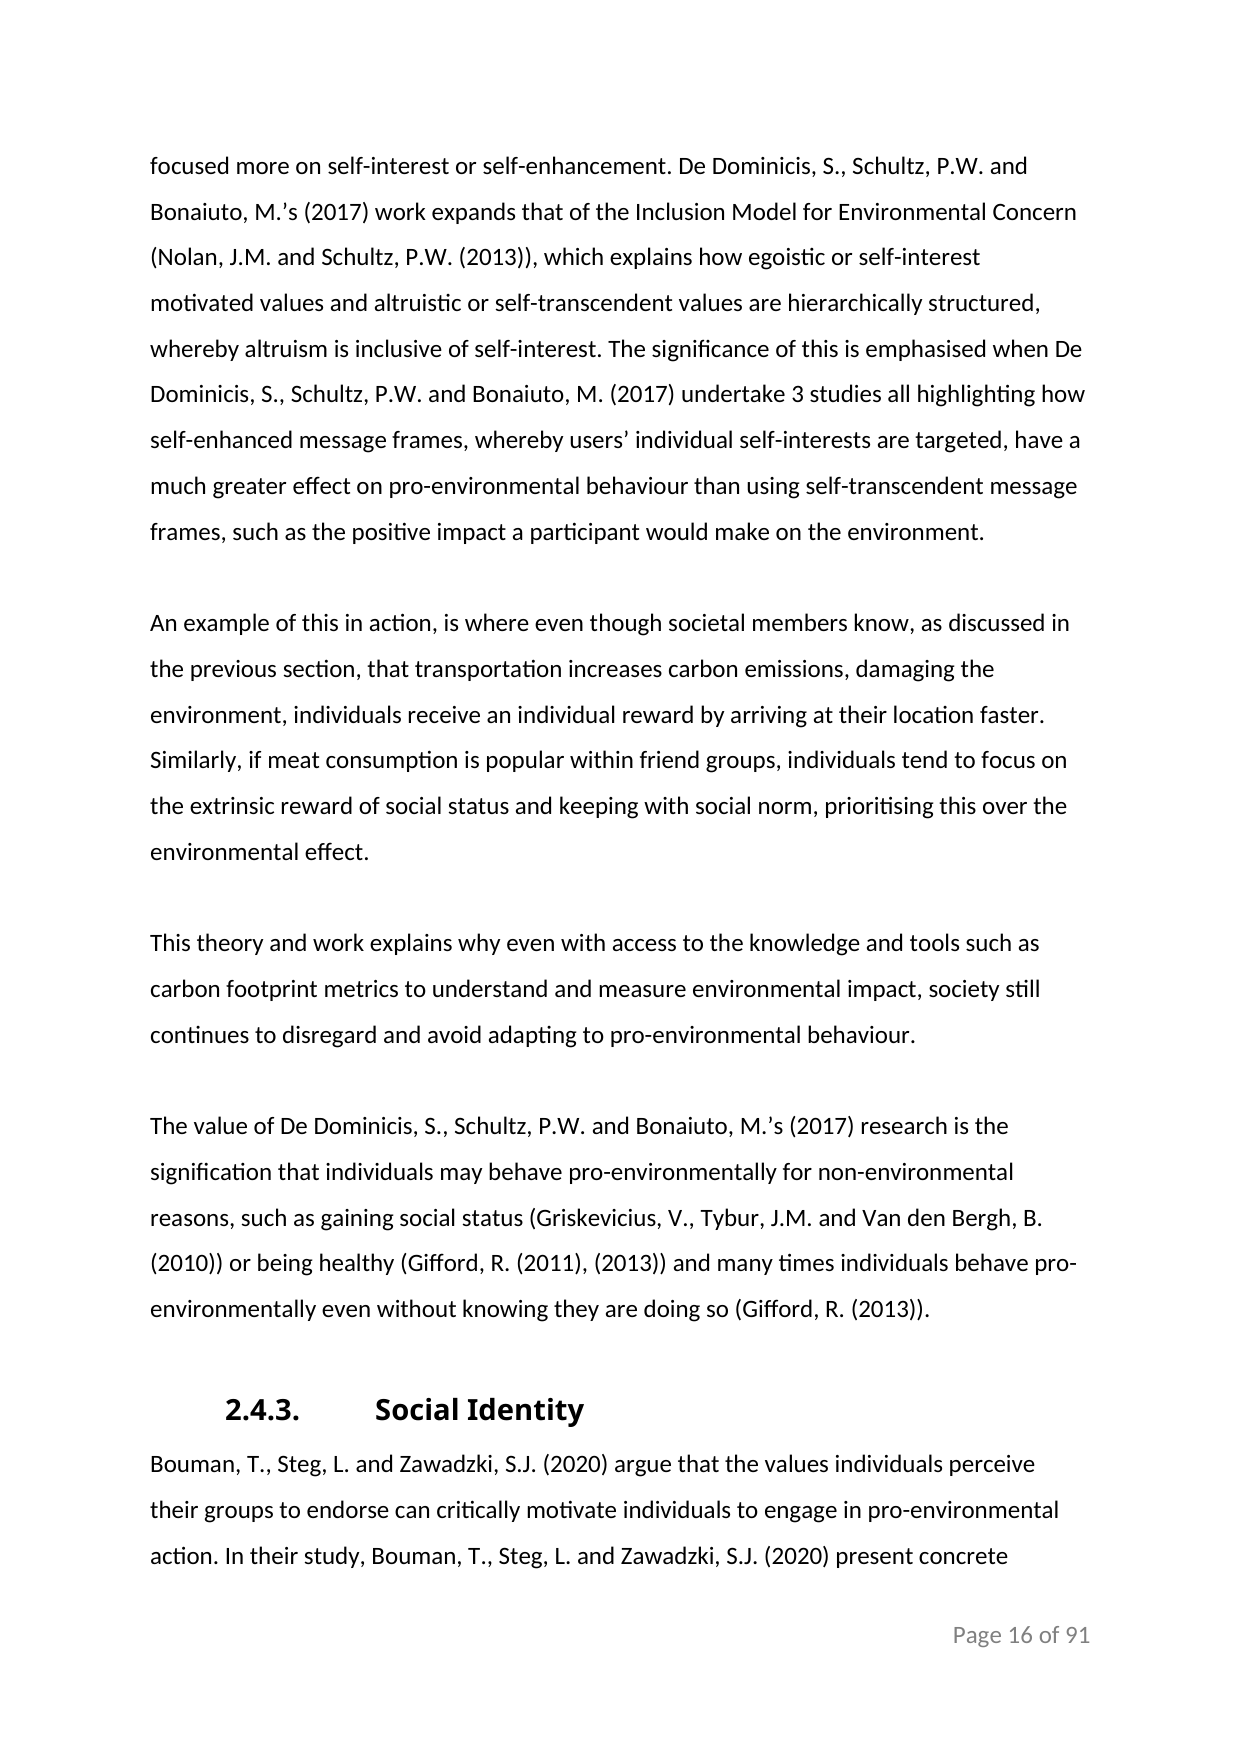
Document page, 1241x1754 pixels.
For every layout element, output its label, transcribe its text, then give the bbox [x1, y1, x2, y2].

text The value of De Dominicis, S., Schultz, P.W. and Bonaiuto, M.’s (2017) research is the signification that individuals may behave pro-environmentally for non-environmental reasons, such as gaining social status (Griskevicius, V., Tybur, J.M. and Van den Bergh, B. (2010)) or being healthy (Gifford, R. (2011), (2013)) and many times individuals behave pro-environmentally even without knowing they are doing so (Gifford, R. (2013)). [150, 1110, 1090, 1324]
subtitle Social Identity [209, 1389, 1090, 1428]
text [150, 150, 1090, 546]
text An example of this in action, is where even though societal members know, as discussed in the previous section, that transportation increases carbon emissions, damaging the environment, individuals receive an individual reward by arriving at their location faster. Similarly, if meat consumption is popular within friend groups, individuals tend to focus on the extrinsic reward of social status and keeping with social norm, prioritising this over the environmental effect. [150, 607, 1090, 866]
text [150, 1448, 1090, 1570]
text This theory and work explains why even with access to the knowledge and tools such as carbon footprint metrics to understand and measure environmental impact, society still continues to disregard and avoid adapting to pro-environmental behaviour. [150, 927, 1090, 1049]
